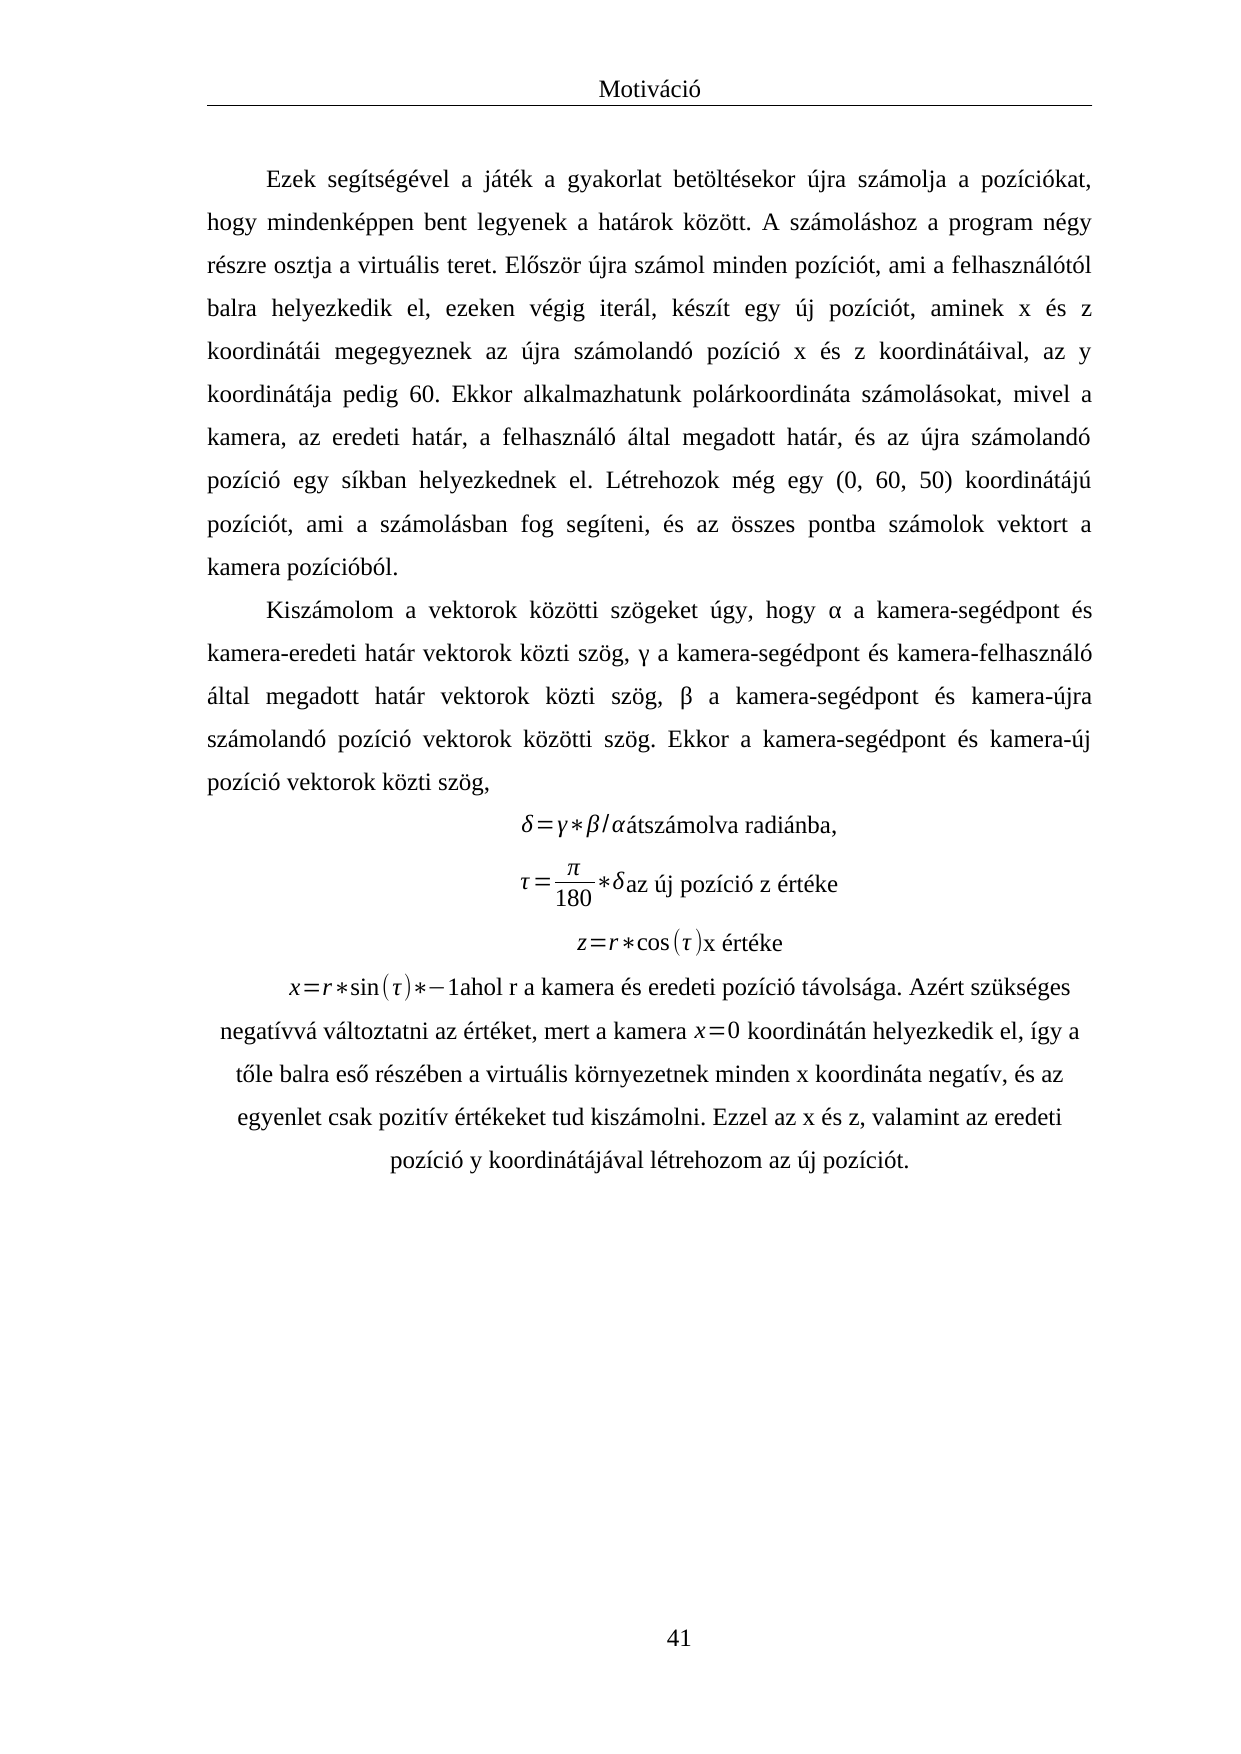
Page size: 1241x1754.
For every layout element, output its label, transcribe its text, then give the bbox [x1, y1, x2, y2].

text átszámolva radiánba, [207, 811, 1092, 839]
text Kiszámolom a vektorok közötti szögeket úgy, hogy α a kamera-segédpont és kamera-eredeti határ vektorok közti szög, γ a kamera-segédpont és kamera-felhasználó által megadott határ vektorok közti szög, β a kamera-segédpont és kamera-újra számolandó pozíció vektorok közötti szög. Ekkor a kamera-segédpont és kamera-új pozíció vektorok közti szög, [207, 595, 1092, 796]
text Ezek segítségével a játék a gyakorlat betöltésekor újra számolja a pozíciókat, hogy mindenképpen bent legyenek a határok között. A számoláshoz a program négy részre osztja a virtuális teret. Először újra számol minden pozíciót, ami a felhasználótól balra helyezkedik el, ezeken végig iterál, készít egy új pozíciót, aminek x és z koordinátái megegyeznek az újra számolandó pozíció x és z koordinátáival, az y koordinátája pedig 60. Ekkor alkalmazhatunk polárkoordináta számolásokat, mivel a kamera, az eredeti határ, a felhasználó által megadott határ, és az újra számolandó pozíció egy síkban helyezkednek el. Létrehozok még egy (0, 60, 50) koordinátájú pozíciót, ami a számolásban fog segíteni, és az összes pontba számolok vektort a kamera pozícióból. [207, 164, 1092, 581]
text x értéke [207, 927, 1092, 957]
text ahol r a kamera és eredeti pozíció távolsága. Azért szükséges negatívvá változtatni az értéket, mert a kamera koordinátán helyezkedik el, így a tőle balra eső részében a virtuális környezetnek minden x koordináta negatív, és az egyenlet csak pozitív értékeket tud kiszámolni. Ezzel az x és z, valamint az eredeti pozíció y koordinátájával létrehozom az új pozíciót. [207, 971, 1092, 1174]
text az új pozíció z értéke [207, 854, 1092, 913]
